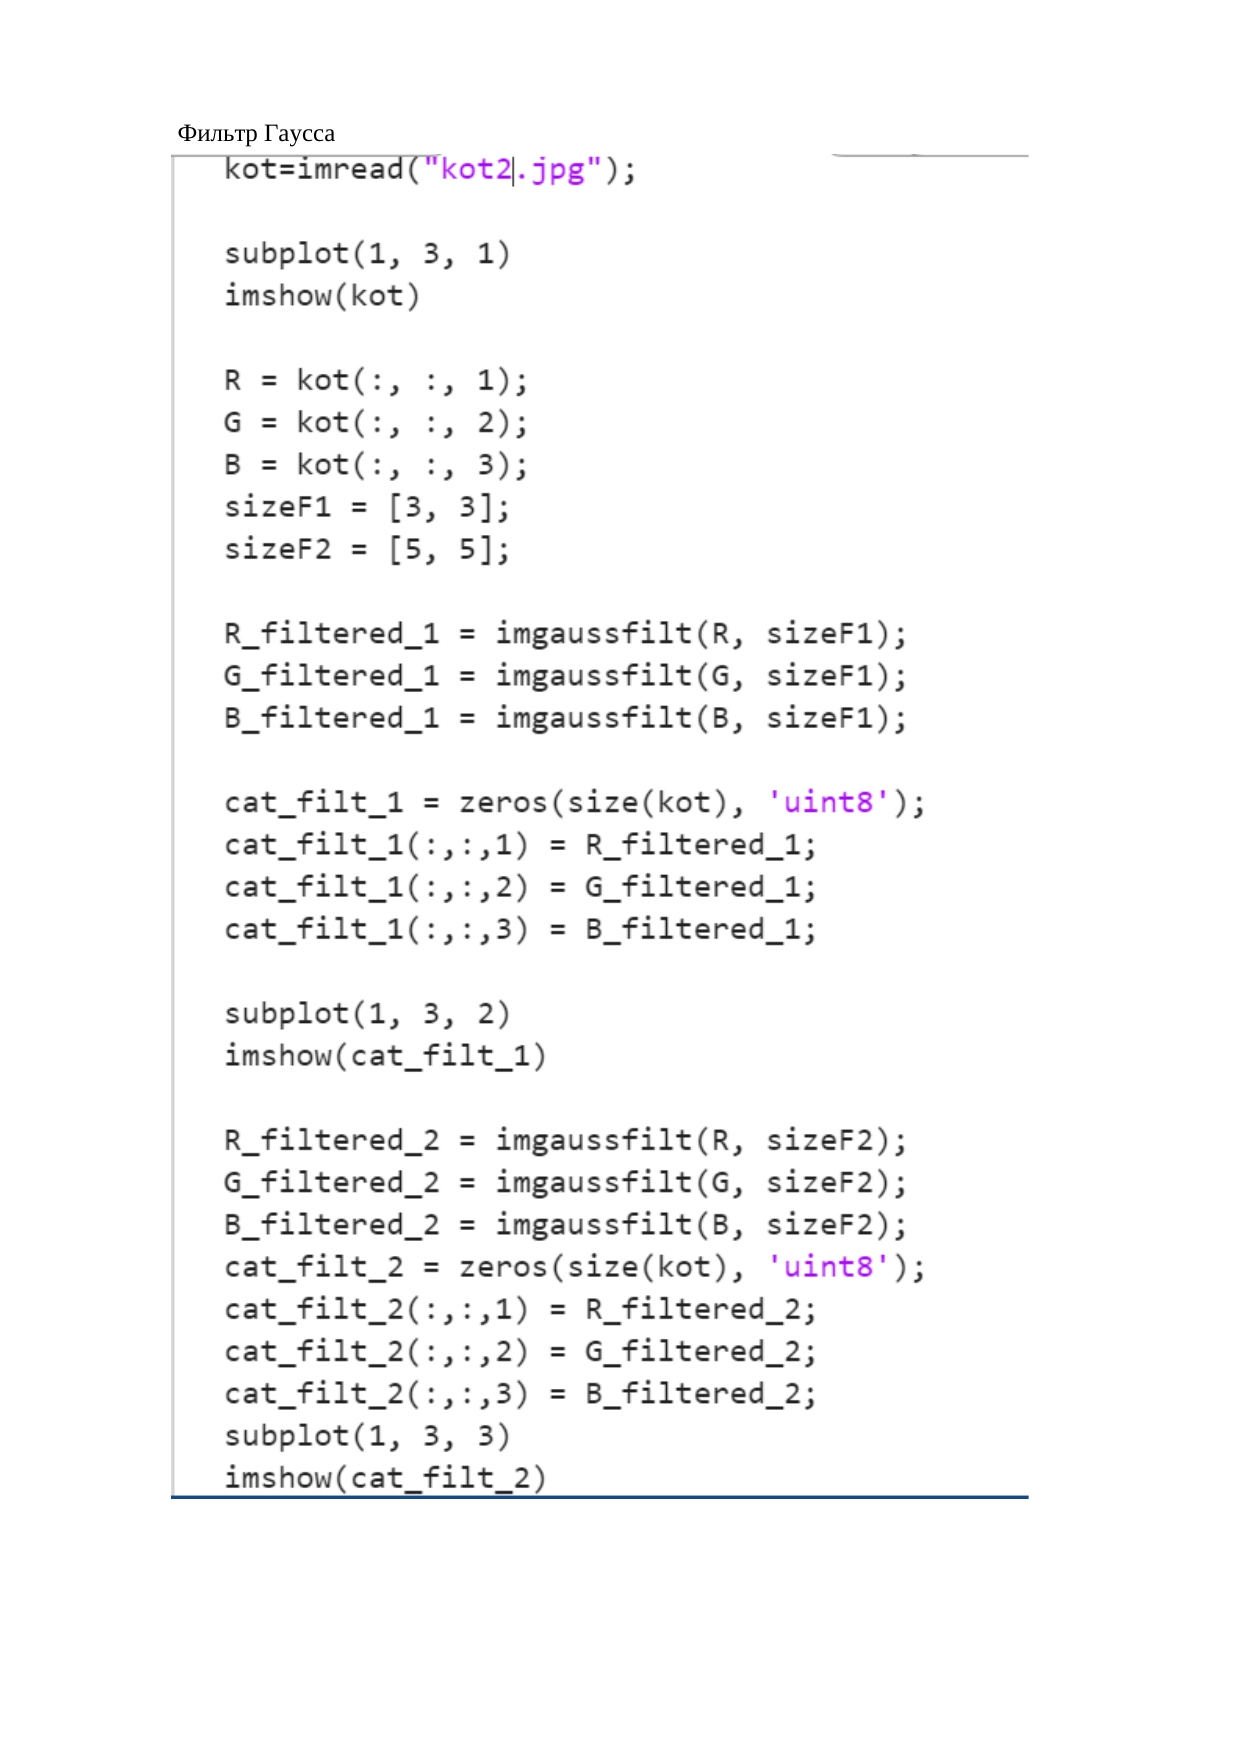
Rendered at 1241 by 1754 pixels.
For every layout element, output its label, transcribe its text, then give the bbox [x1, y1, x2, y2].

text Фильтр Гаусса [177, 118, 1152, 147]
picture [171, 154, 1029, 1499]
